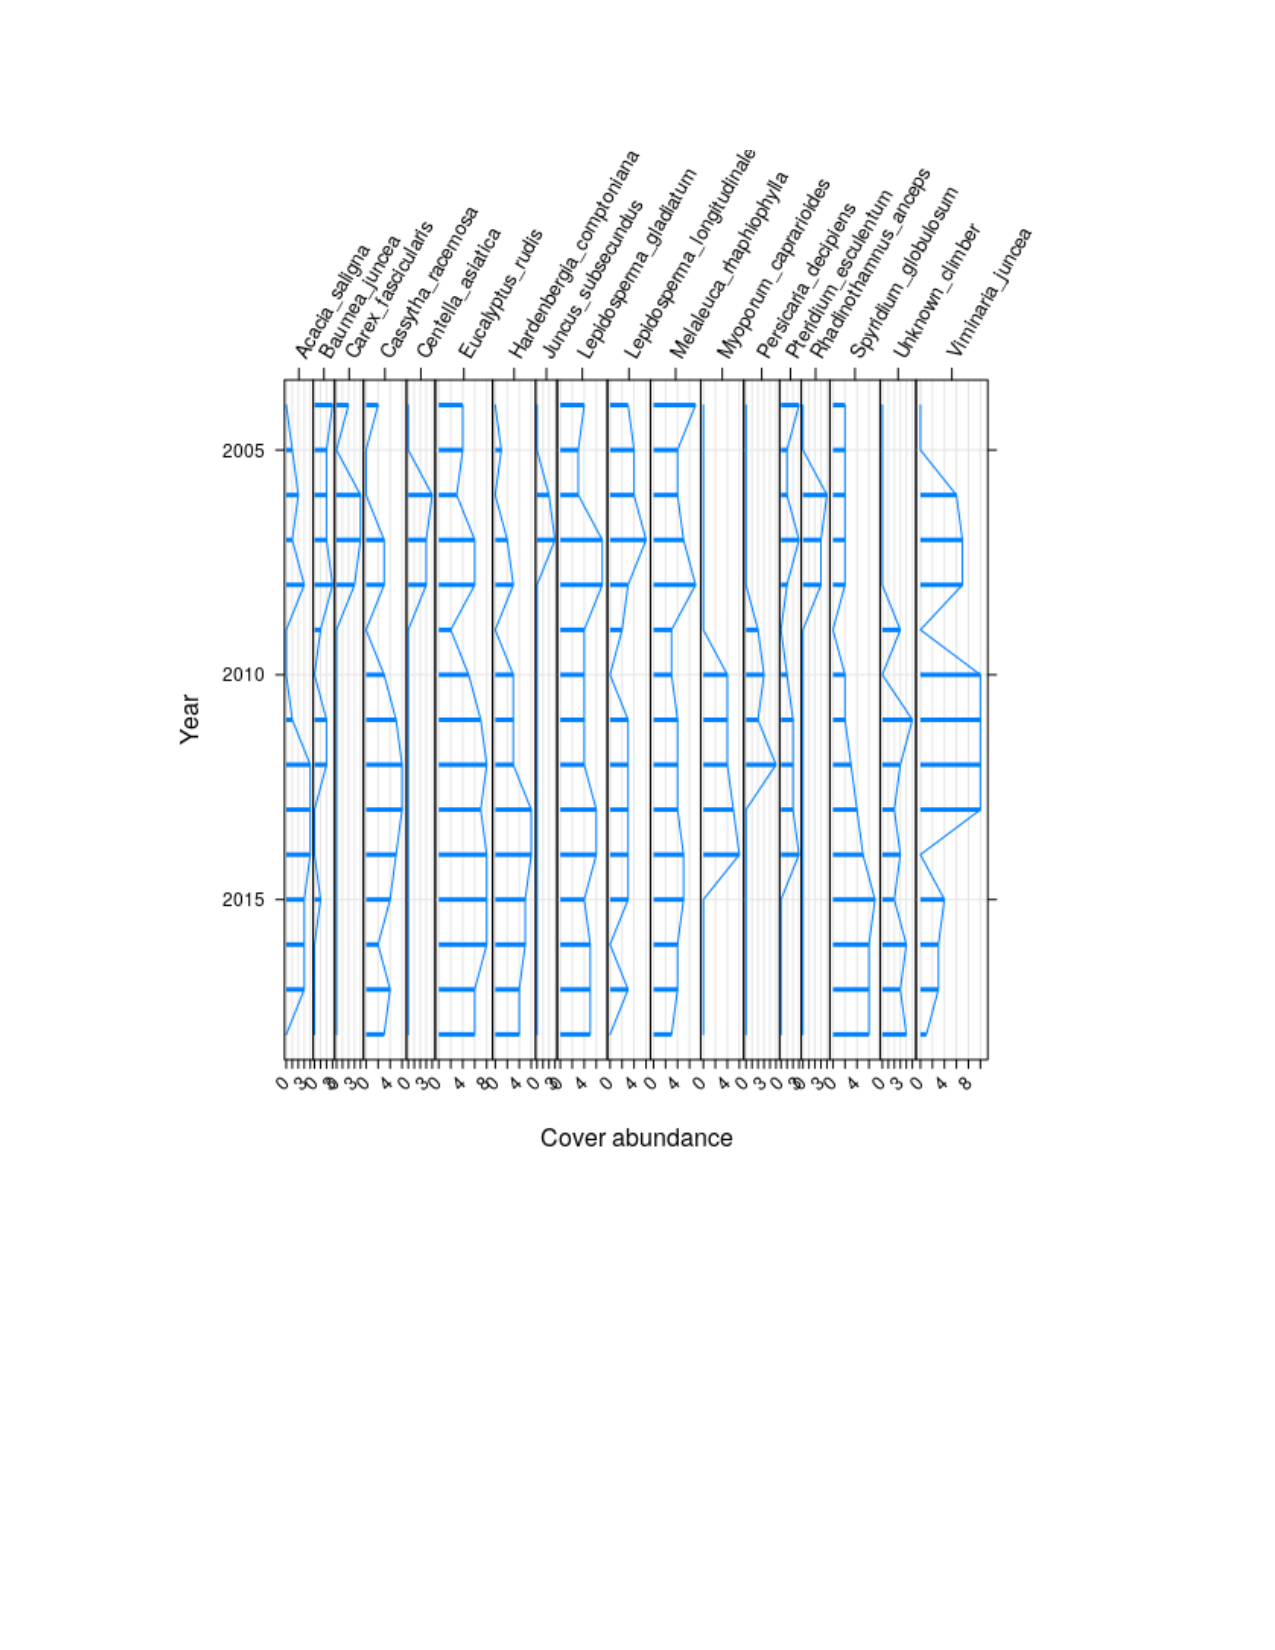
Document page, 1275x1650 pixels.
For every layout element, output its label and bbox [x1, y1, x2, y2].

picture [168, 150, 1044, 1171]
